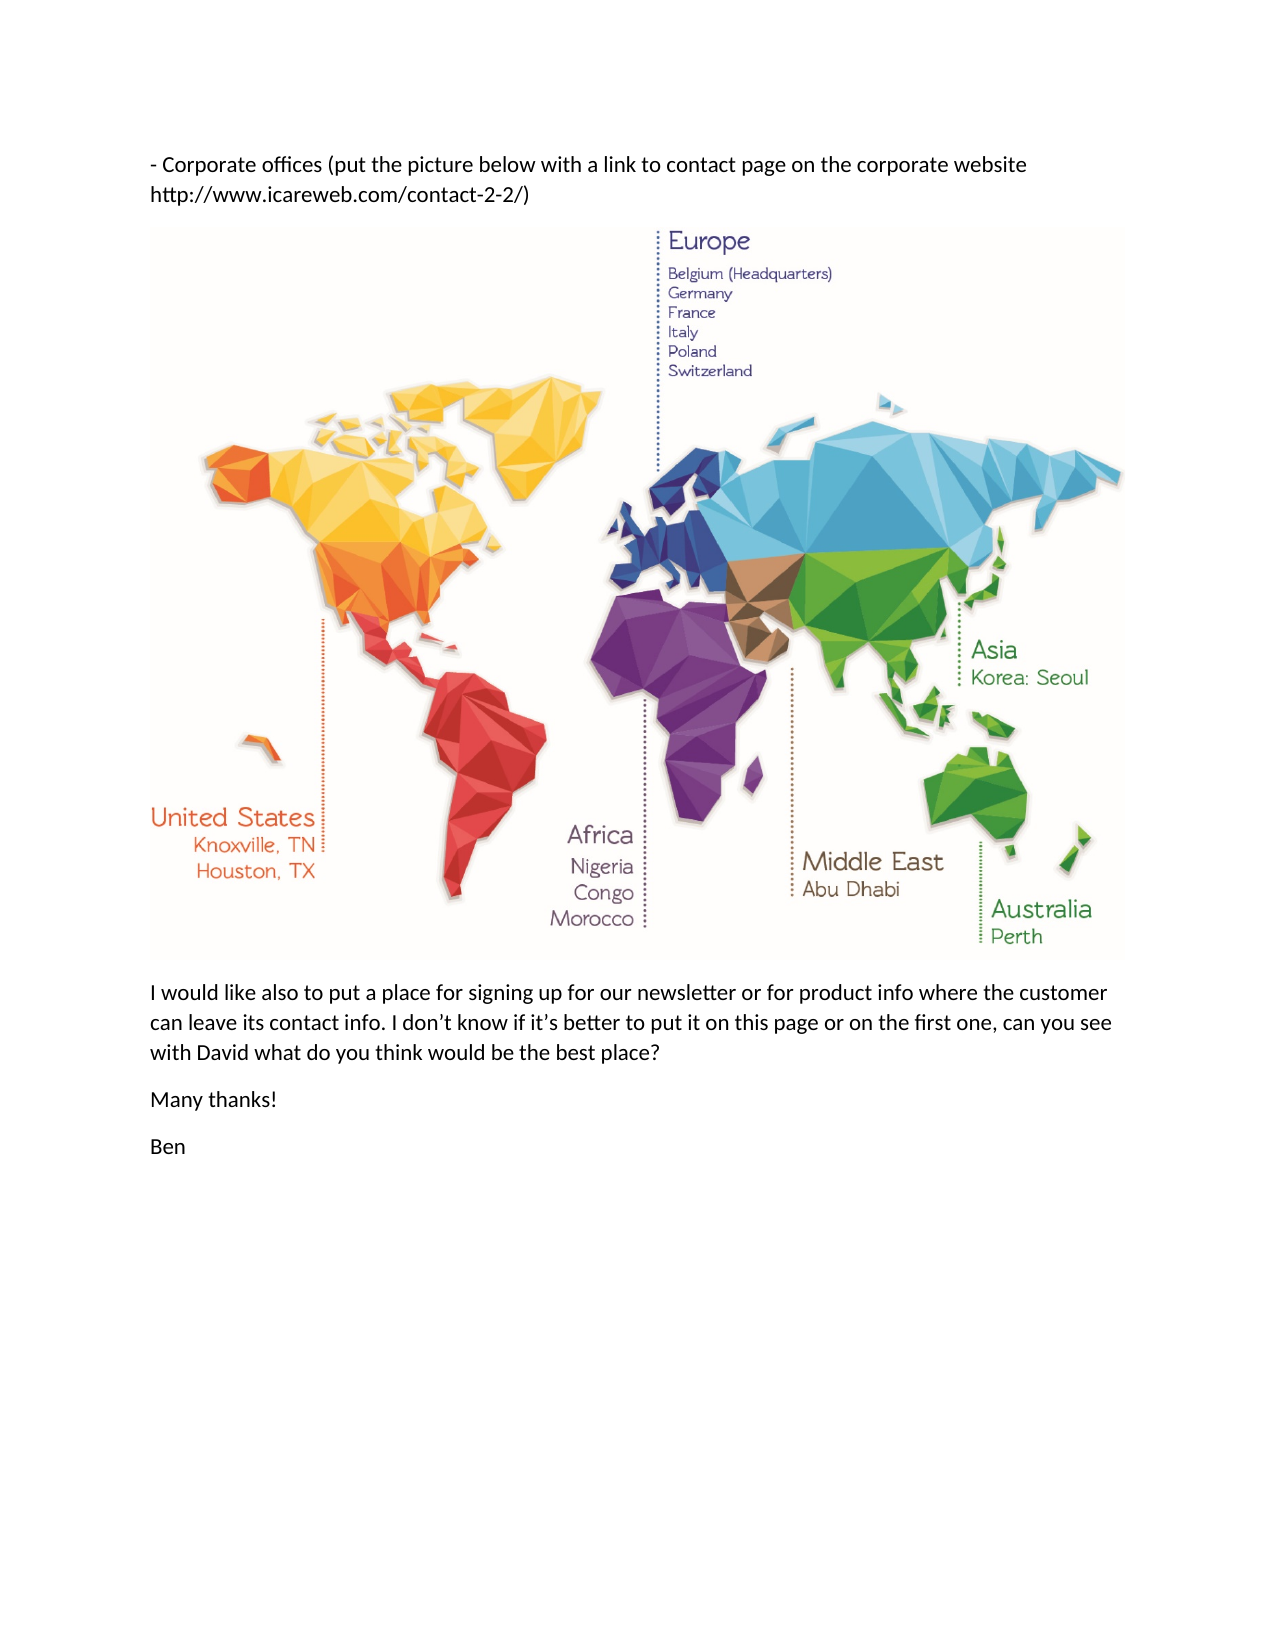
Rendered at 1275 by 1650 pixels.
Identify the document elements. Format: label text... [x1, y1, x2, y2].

text I would like also to put a place for signing up for our newsletter or for product info where the customer can leave its contact info. I don’t know if it’s better to put it on this page or on the first one, can you see with David what do you think would be the best place? [150, 978, 1125, 1066]
text Many thanks! [150, 1085, 1125, 1113]
picture [150, 227, 1125, 960]
text - Corporate offices (put the picture below with a link to contact page on the corporate website http://www.icareweb.com/contact-2-2/) [150, 150, 1125, 208]
text Ben [150, 1132, 1125, 1160]
